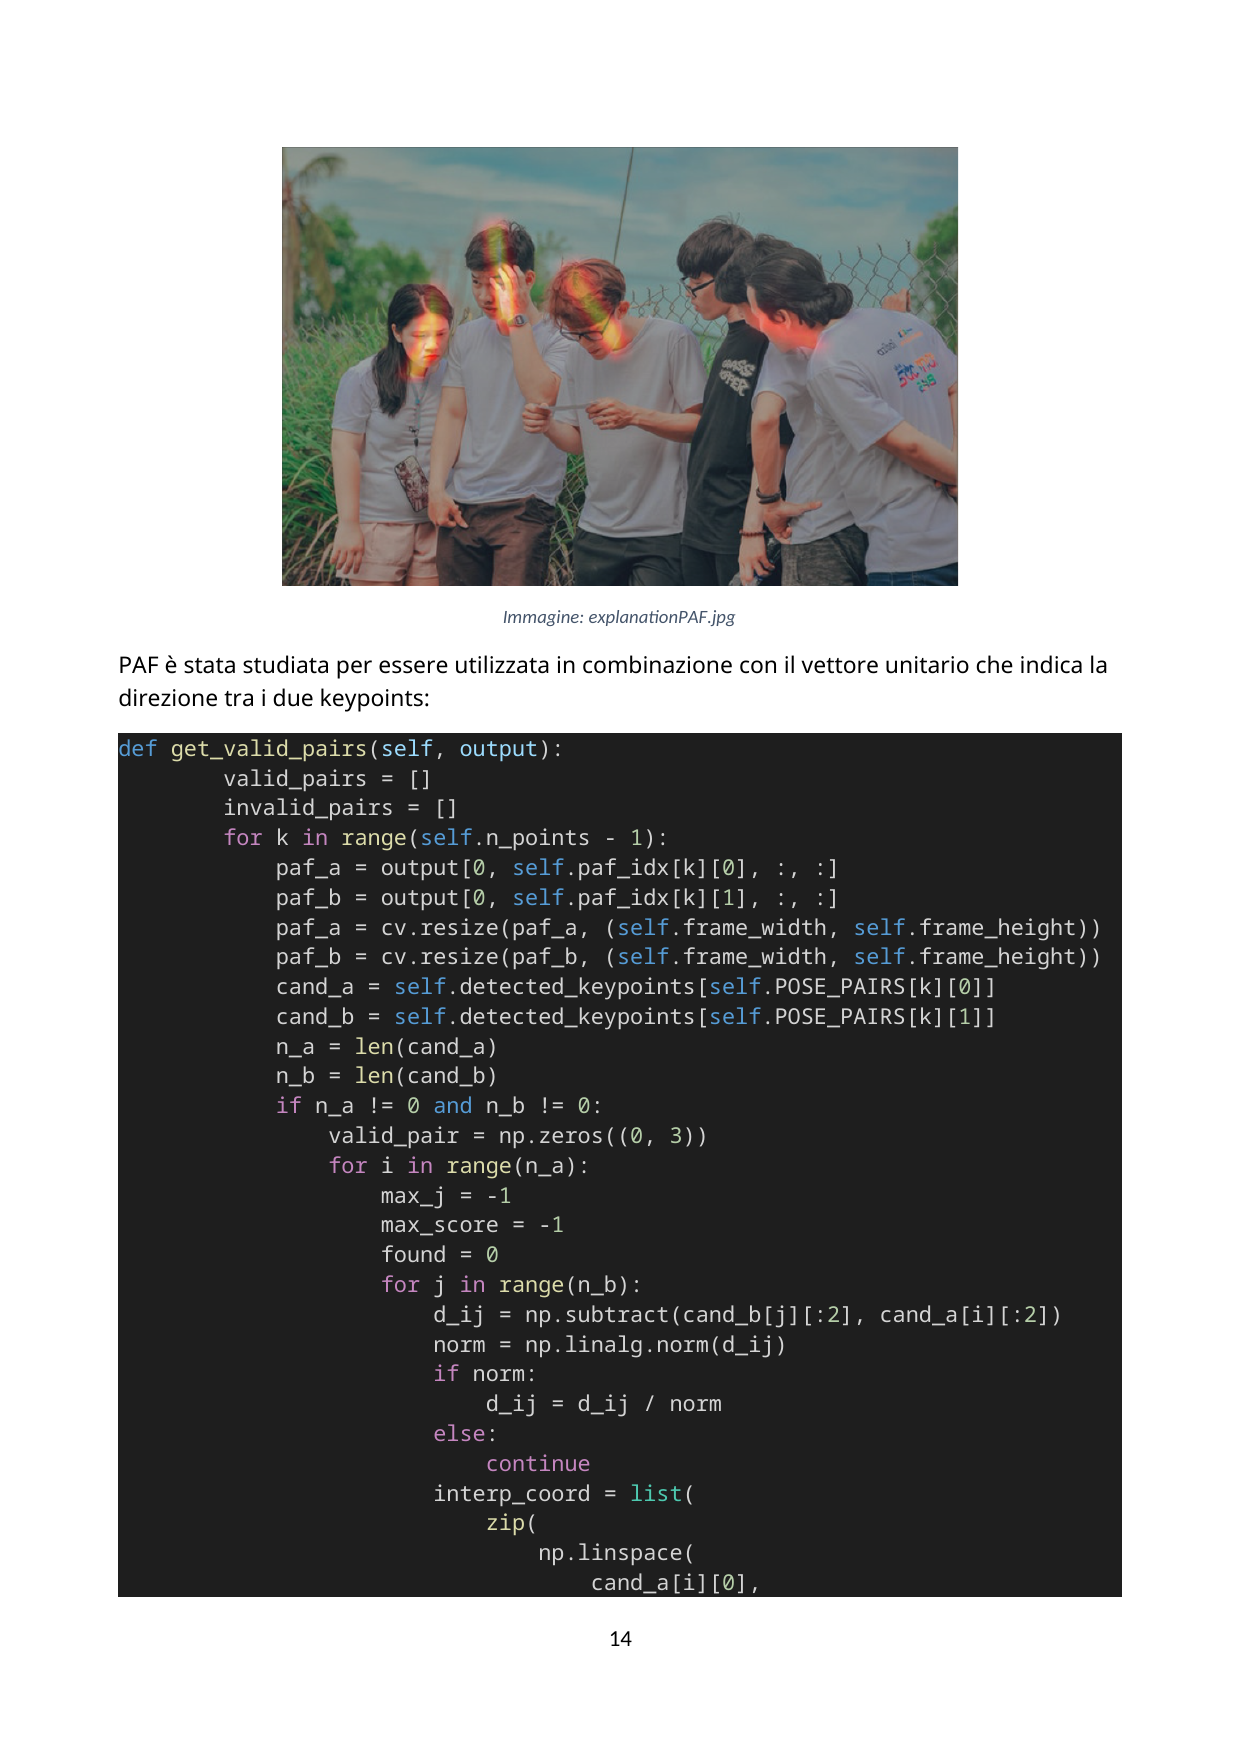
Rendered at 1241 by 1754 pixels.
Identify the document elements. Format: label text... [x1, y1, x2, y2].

text cand_a[i][0], [118, 1567, 1122, 1597]
text paf_a = cv.resize(paf_a, (self.frame_width, self.frame_height)) [118, 912, 1122, 941]
text if norm: [118, 1358, 1122, 1388]
text d_ij = d_ij / norm [118, 1388, 1122, 1418]
text max_j = -1 [118, 1180, 1122, 1209]
text zip( [118, 1507, 1122, 1537]
text cand_a = self.detected_keypoints[self.POSE_PAIRS[k][0]] [118, 971, 1122, 1001]
text found = 0 [118, 1239, 1122, 1269]
text cand_b = self.detected_keypoints[self.POSE_PAIRS[k][1]] [118, 1001, 1122, 1031]
text paf_b = cv.resize(paf_b, (self.frame_width, self.frame_height)) [118, 941, 1122, 971]
text valid_pair = np.zeros((0, 3)) [118, 1120, 1122, 1150]
text invalid_pairs = [] [118, 792, 1122, 822]
text norm = np.linalg.norm(d_ij) [118, 1329, 1122, 1358]
text for i in range(n_a): [118, 1150, 1122, 1180]
text max_score = -1 [118, 1209, 1122, 1239]
text if n_a != 0 and n_b != 0: [118, 1090, 1122, 1120]
text paf_b = output[0, self.paf_idx[k][1], :, :] [118, 882, 1122, 912]
text valid_pairs = [] [118, 763, 1122, 792]
text Immagine: explanationPAF.jpg [118, 605, 1122, 628]
text def get_valid_pairs(self, output): [118, 733, 1122, 763]
picture [282, 147, 959, 586]
text else: [118, 1418, 1122, 1448]
text n_a = len(cand_a) [118, 1031, 1122, 1061]
text continue [118, 1448, 1122, 1478]
text for k in range(self.n_points - 1): [118, 822, 1122, 852]
text np.linspace( [118, 1537, 1122, 1567]
text PAF è stata studiata per essere utilizzata in combinazione con il vettore unitario che indica la direzione tra i due keypoints: [118, 649, 1122, 714]
text d_ij = np.subtract(cand_b[j][:2], cand_a[i][:2]) [118, 1299, 1122, 1329]
text for j in range(n_b): [118, 1269, 1122, 1299]
text paf_a = output[0, self.paf_idx[k][0], :, :] [118, 852, 1122, 882]
text n_b = len(cand_b) [118, 1061, 1122, 1090]
text interp_coord = list( [118, 1478, 1122, 1507]
